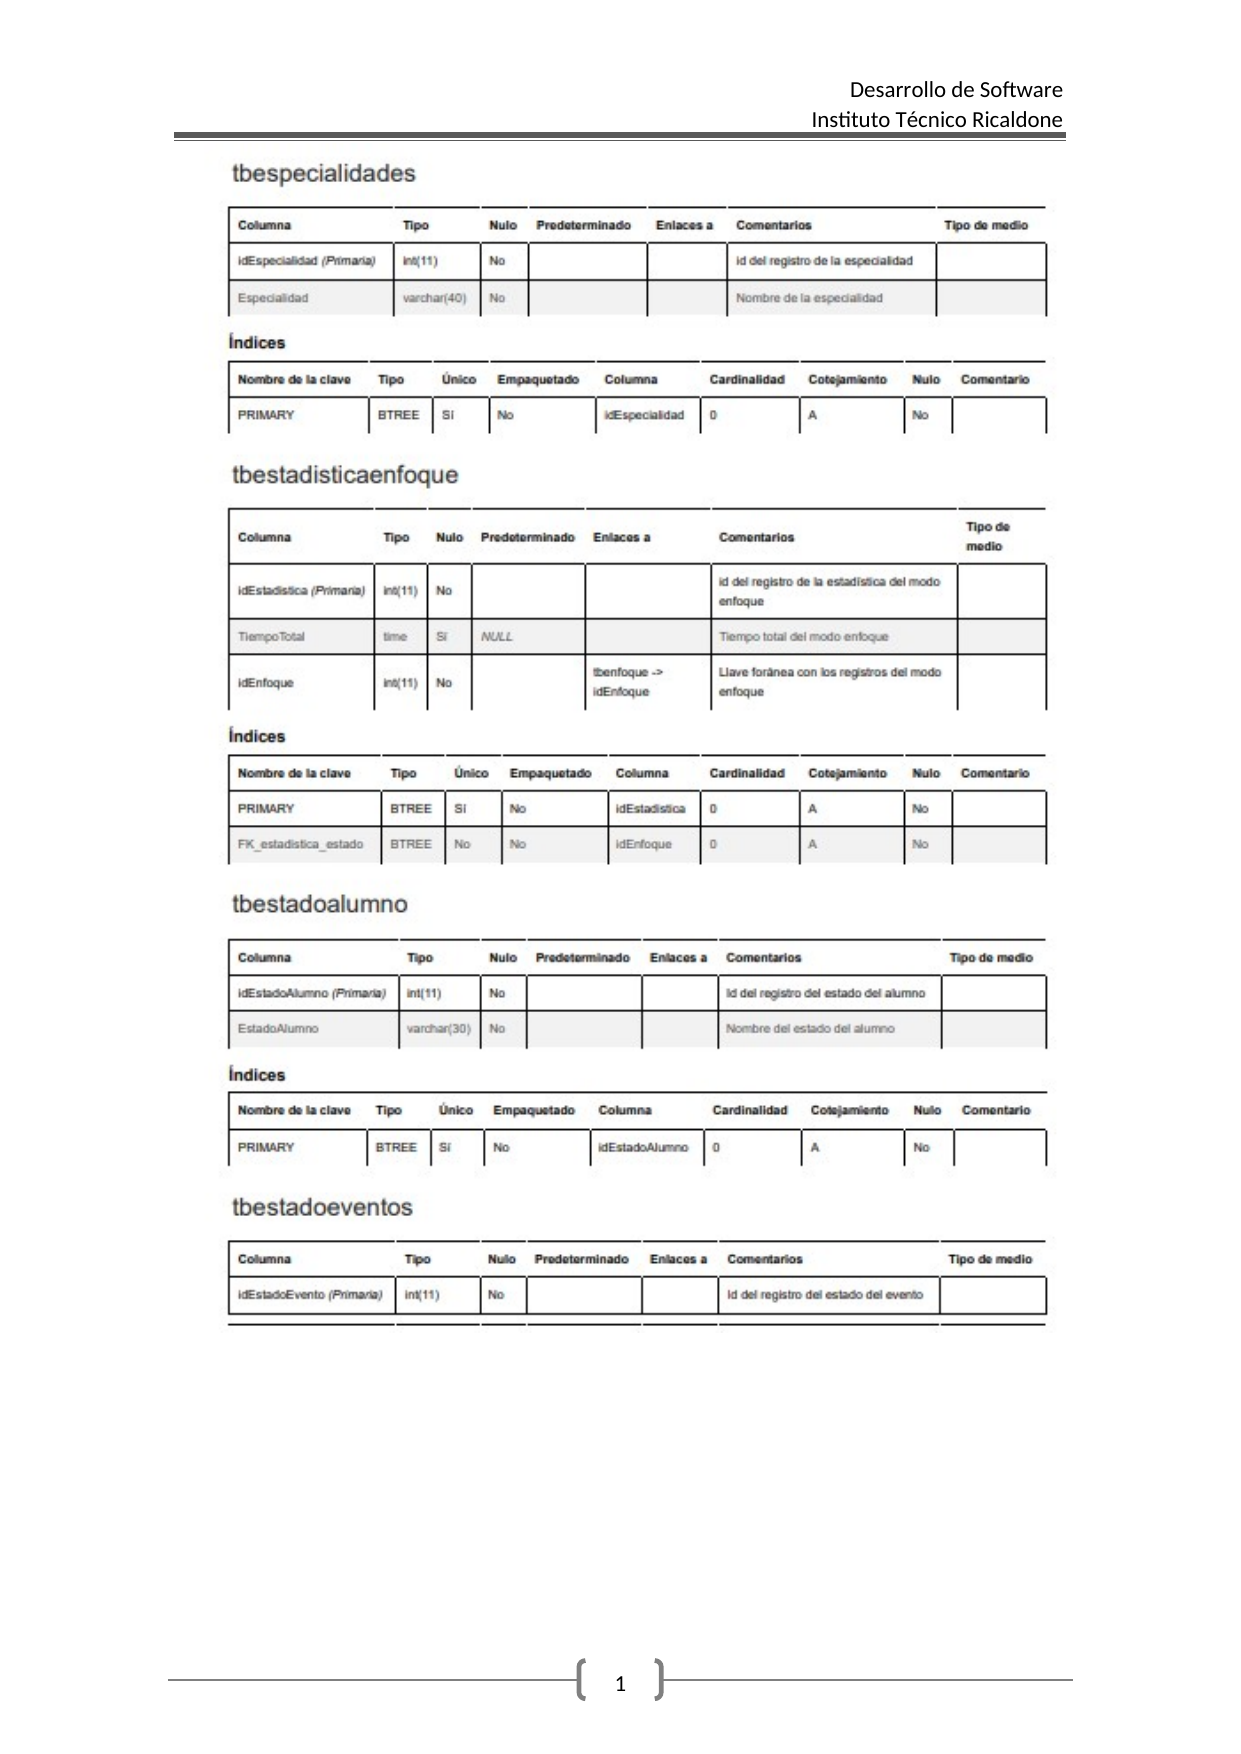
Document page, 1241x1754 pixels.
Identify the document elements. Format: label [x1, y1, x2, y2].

picture [177, 143, 1115, 1333]
